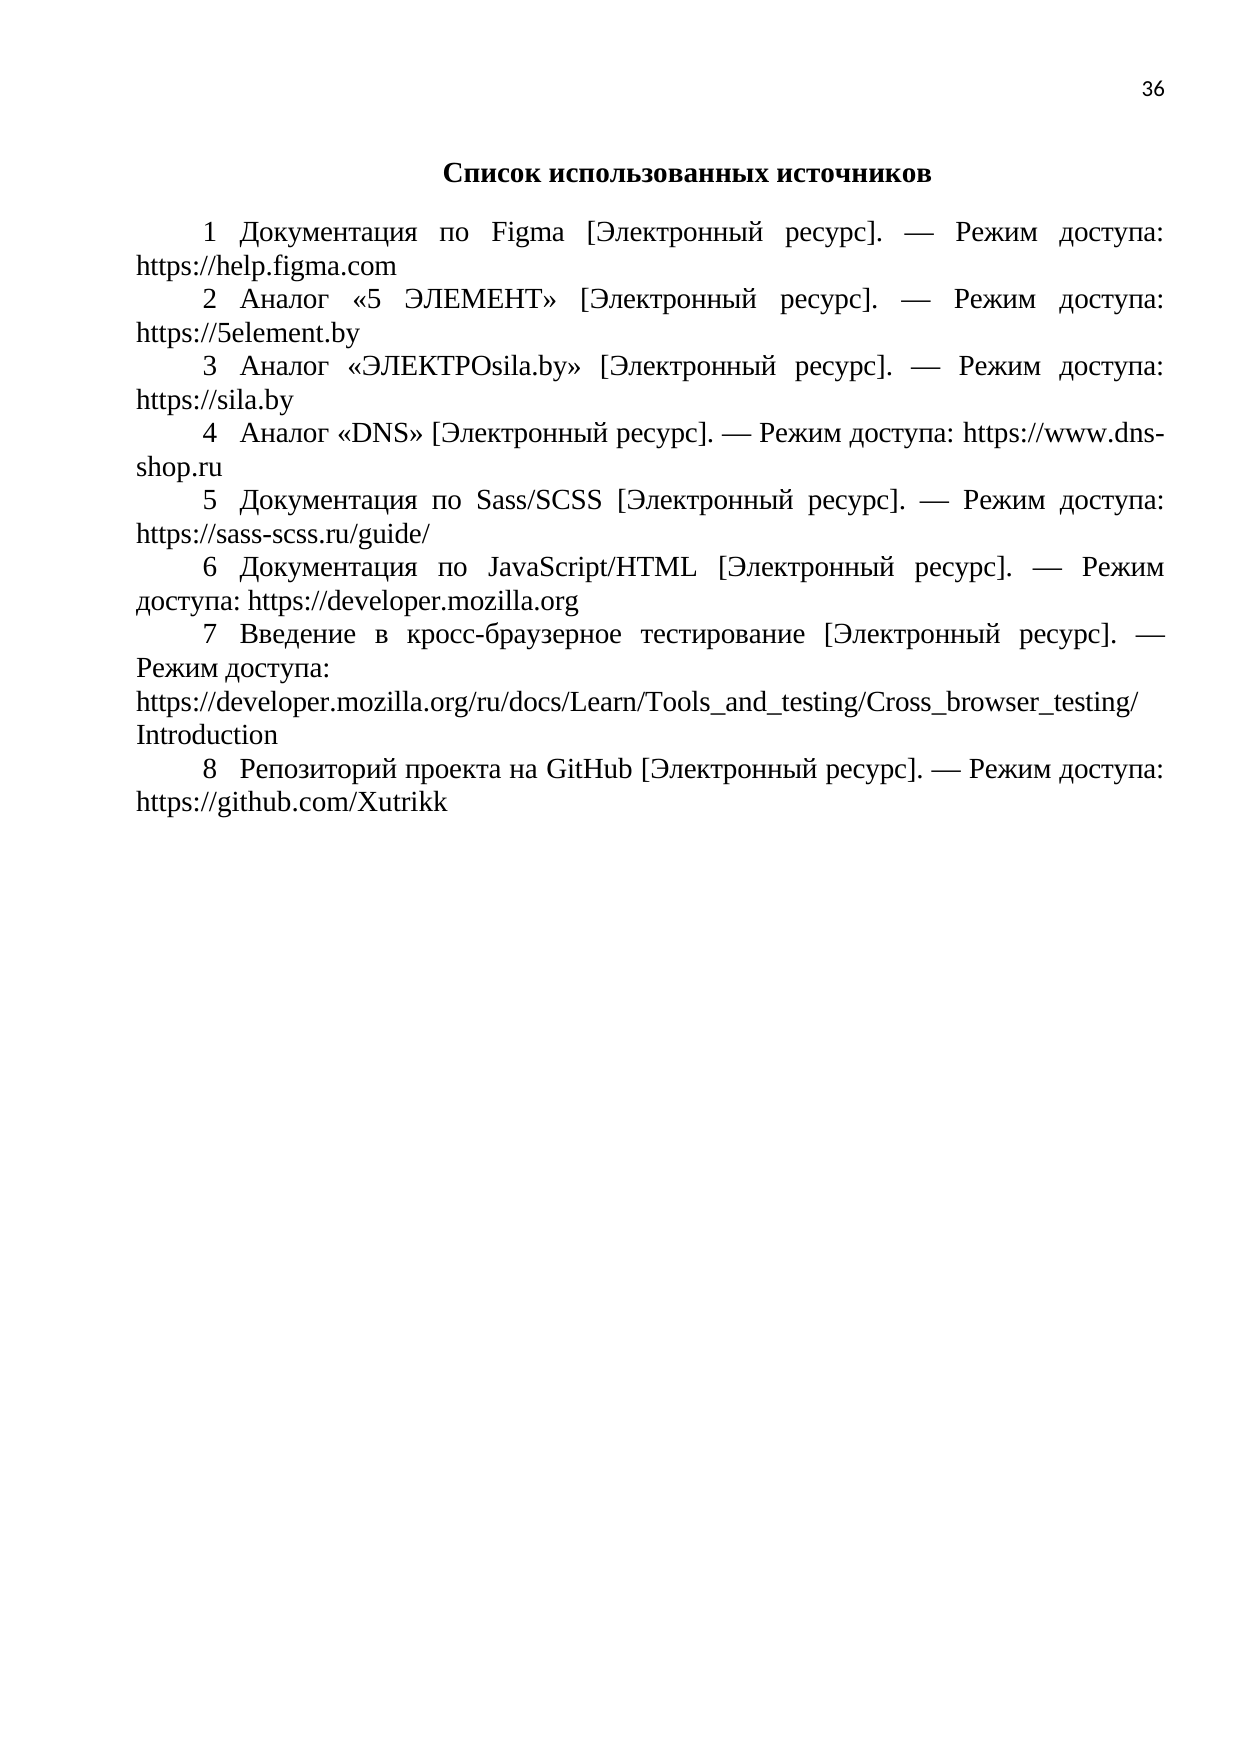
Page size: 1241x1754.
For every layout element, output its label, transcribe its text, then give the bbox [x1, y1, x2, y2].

list Документация по JavaScript/HTML [Электронный ресурс]. — Режим доступа: https://developer.mozilla.org [136, 549, 1164, 617]
list Аналог «DNS» [Электронный ресурс]. — Режим доступа: https://www.dns-shop.ru [136, 415, 1164, 482]
list Введение в кросс-браузерное тестирование [Электронный ресурс]. — Режим доступа: [136, 617, 1164, 684]
text https://developer.mozilla.org/ru/docs/Learn/Tools_and_testing/Cross_browser_testing/Introduction [136, 684, 1164, 751]
text Список использованных источников [136, 156, 1164, 189]
list Аналог «5 ЭЛЕМЕНТ» [Электронный ресурс]. — Режим доступа: https://5element.by [136, 281, 1164, 348]
list Документация по Sass/SCSS [Электронный ресурс]. — Режим доступа: https://sass-scss.ru/guide/ [136, 482, 1164, 549]
list Документация по Figma [Электронный ресурс]. — Режим доступа: https://help.figma.com [136, 214, 1164, 281]
list Аналог «ЭЛЕКТРОsila.by» [Электронный ресурс]. — Режим доступа: https://sila.by [136, 348, 1164, 415]
list Репозиторий проекта на GitHub [Электронный ресурс]. — Режим доступа: https://github.com/Xutrikk [136, 751, 1164, 818]
